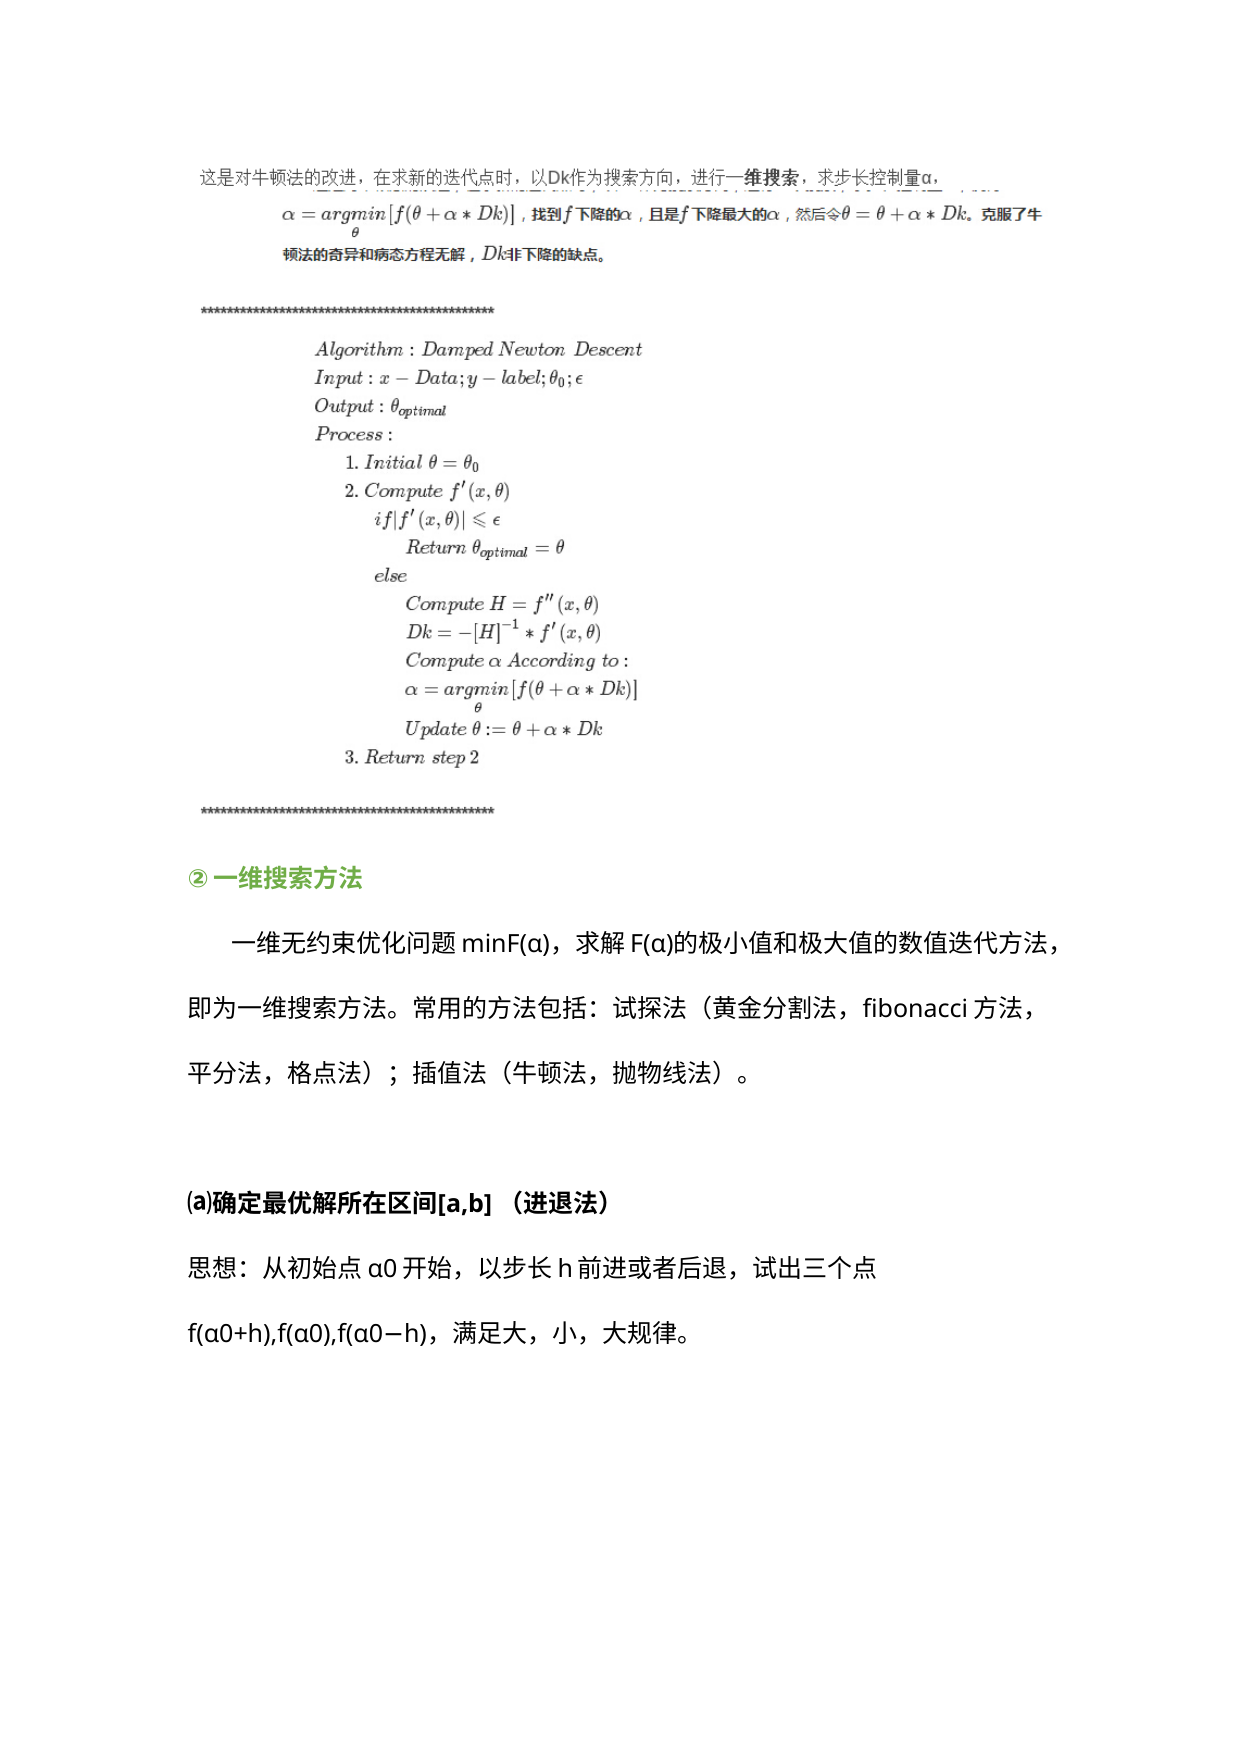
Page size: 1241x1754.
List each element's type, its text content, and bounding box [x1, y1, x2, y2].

list ⒜确定最优解所在区间[a,b] （进退法） [187, 1169, 1053, 1234]
text ②一维搜索方法 [187, 844, 1053, 909]
text 一维无约束优化问题minF(α)，求解F(α)的极小值和极大值的数值迭代方法，即为一维搜索方法。常用的方法包括：试探法（黄金分割法，fibonacci方法，平分法，格点法）；插值法（牛顿法，抛物线法）。 [187, 909, 1053, 1104]
list 思想：从初始点α0开始，以步长h前进或者后退，试出三个点f(α0+h),f(α0),f(α0−h)，满足大，小，大规律。 [187, 1234, 1053, 1364]
picture [187, 162, 1052, 820]
